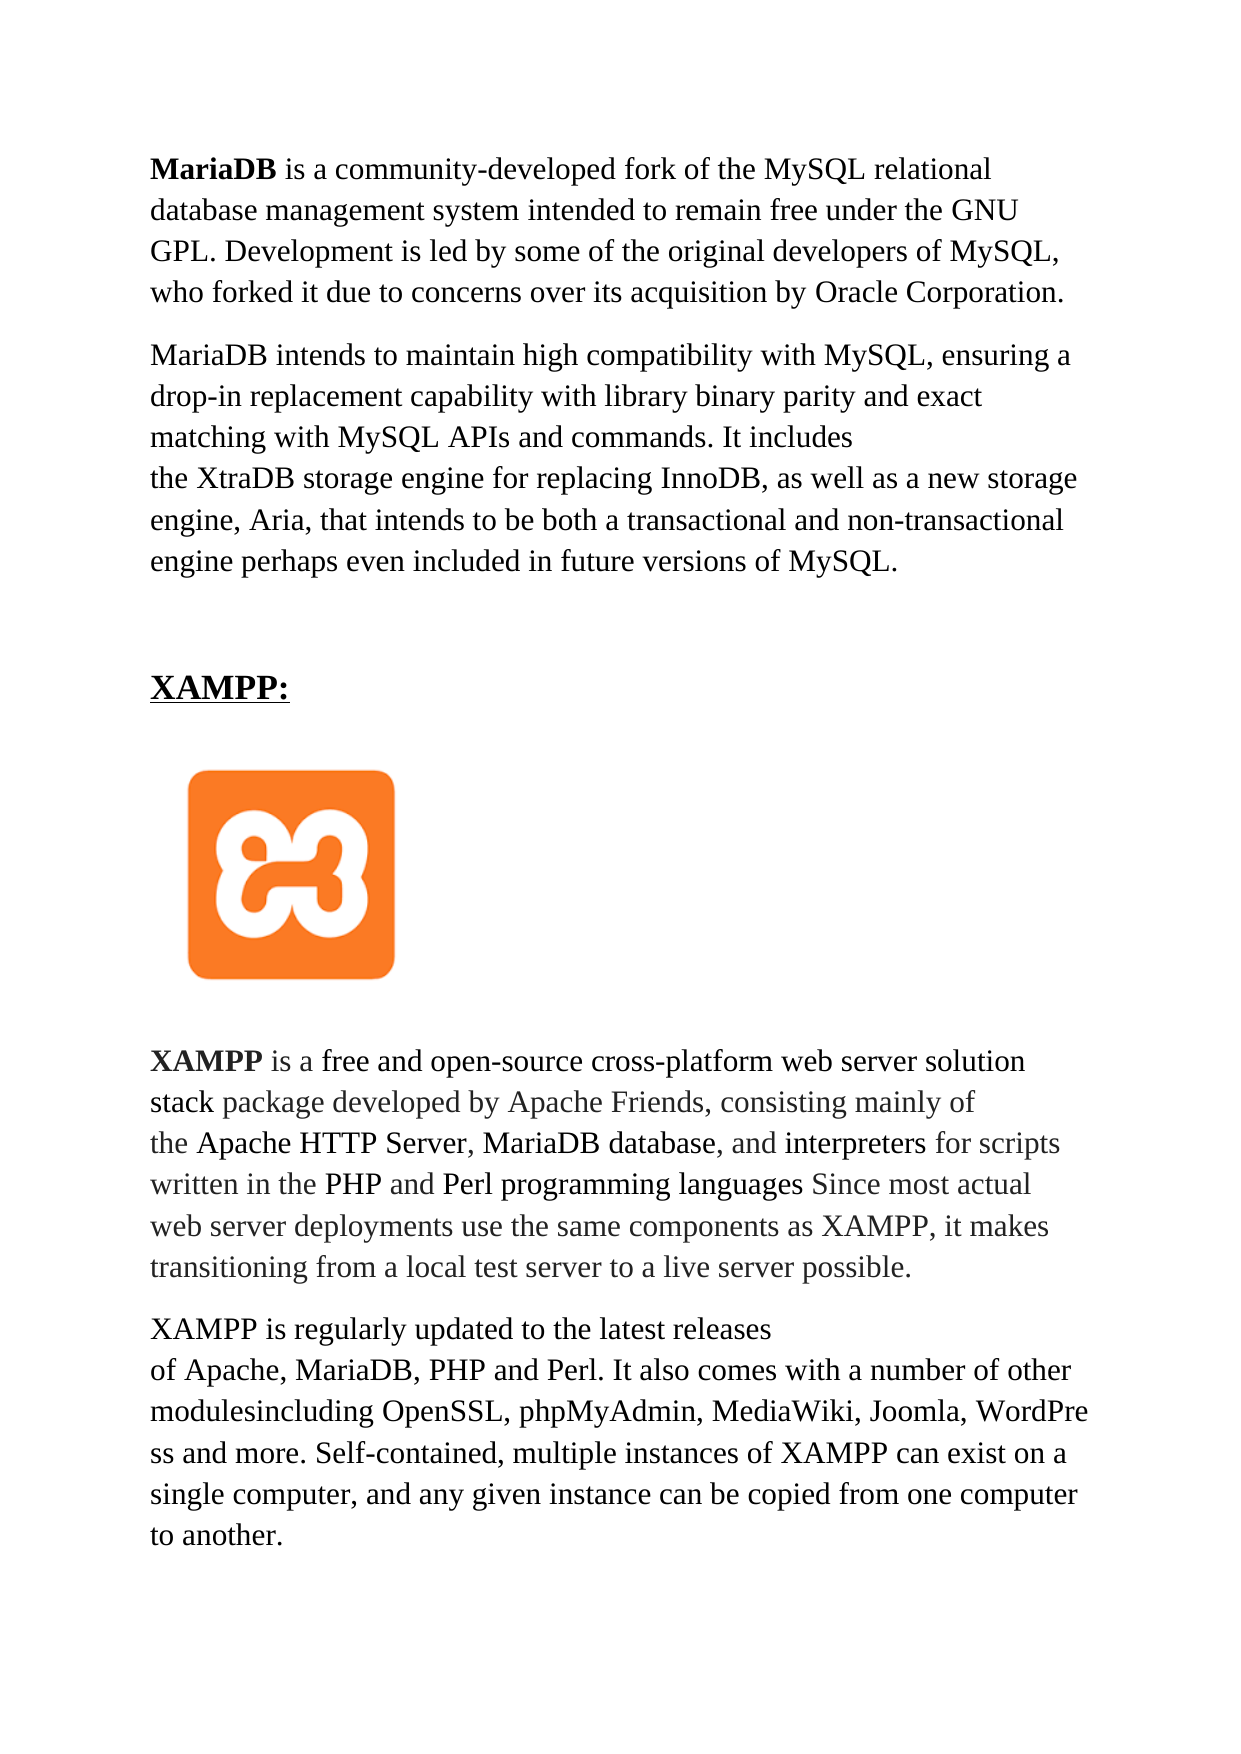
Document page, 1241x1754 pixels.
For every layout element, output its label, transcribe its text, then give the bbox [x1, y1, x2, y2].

text XAMPP is a free and open-source cross-platform web server solution stack package developed by Apache Friends, consisting mainly of the Apache HTTP Server, MariaDB database, and interpreters for scripts written in the PHP and Perl programming languages Since most actual web server deployments use the same components as XAMPP, it makes transitioning from a local test server to a live server possible. [150, 1042, 1090, 1284]
text MariaDB is a community-developed fork of the MySQL relational database management system intended to remain free under the GNU GPL. Development is led by some of the original developers of MySQL, who forked it due to concerns over its acquisition by Oracle Corporation. [150, 150, 1090, 310]
text XAMPP: [150, 666, 1090, 707]
picture [150, 733, 433, 1017]
text XAMPP is regularly updated to the latest releases of Apache, MariaDB, PHP and Perl. It also comes with a number of other modulesincluding OpenSSL, phpMyAdmin, MediaWiki, Joomla, WordPress and more. Self-contained, multiple instances of XAMPP can exist on a single computer, and any given instance can be copied from one computer to another. [150, 1310, 1090, 1552]
text MariaDB intends to maintain high compatibility with MySQL, ensuring a drop-in replacement capability with library binary parity and exact matching with MySQL APIs and commands. It includes the XtraDB storage engine for replacing InnoDB, as well as a new storage engine, Aria, that intends to be both a transactional and non-transactional engine perhaps even included in future versions of MySQL. [150, 336, 1090, 578]
